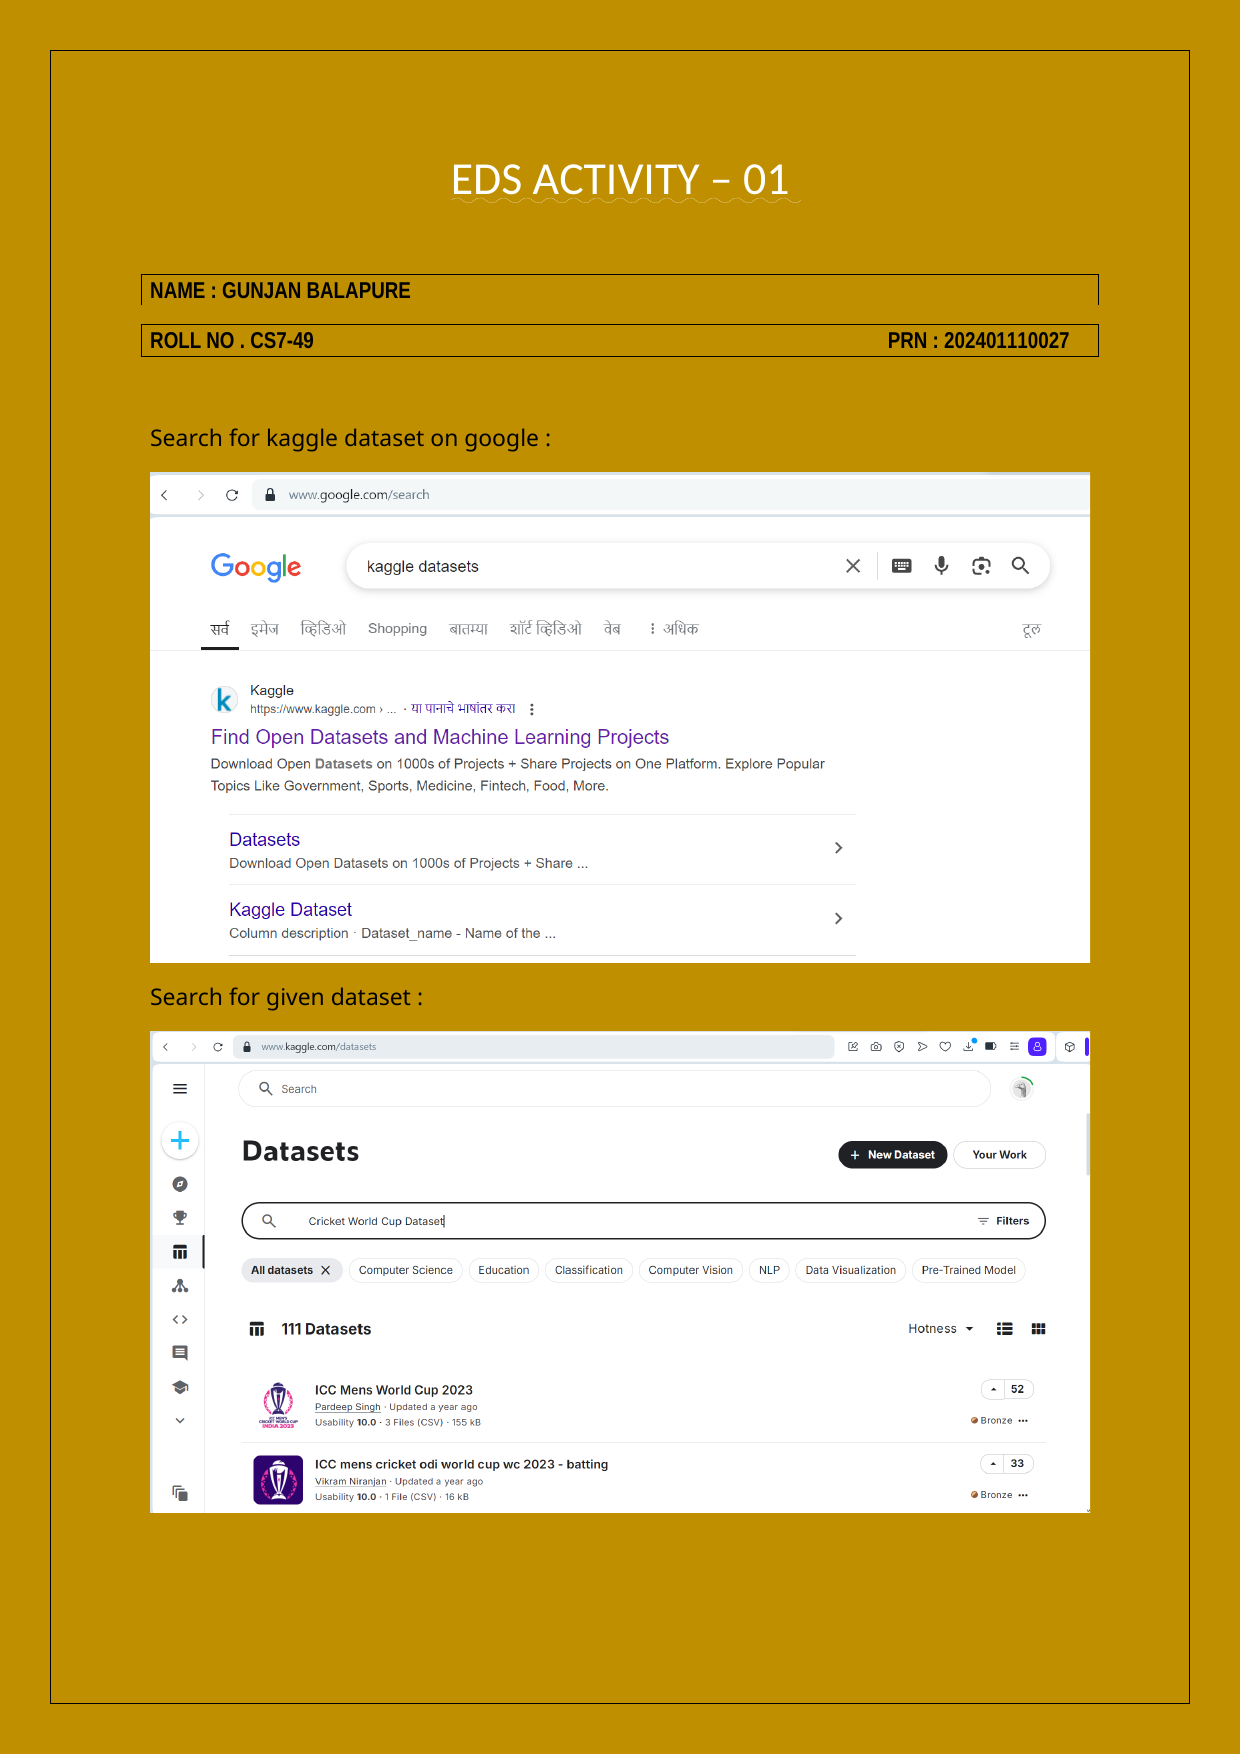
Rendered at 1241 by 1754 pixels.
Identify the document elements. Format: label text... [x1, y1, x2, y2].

text NAME : GUNJAN BALAPURE [142, 275, 1098, 305]
picture [150, 472, 1091, 963]
picture [150, 1031, 1091, 1513]
text ROLL NO . CS7-49 PRN : 202401110027 [142, 325, 1098, 356]
text Search for kaggle dataset on google : [150, 422, 1090, 454]
text Search for given dataset : [150, 981, 1090, 1012]
text EDS ACTIVITY – 01 [150, 150, 1090, 206]
